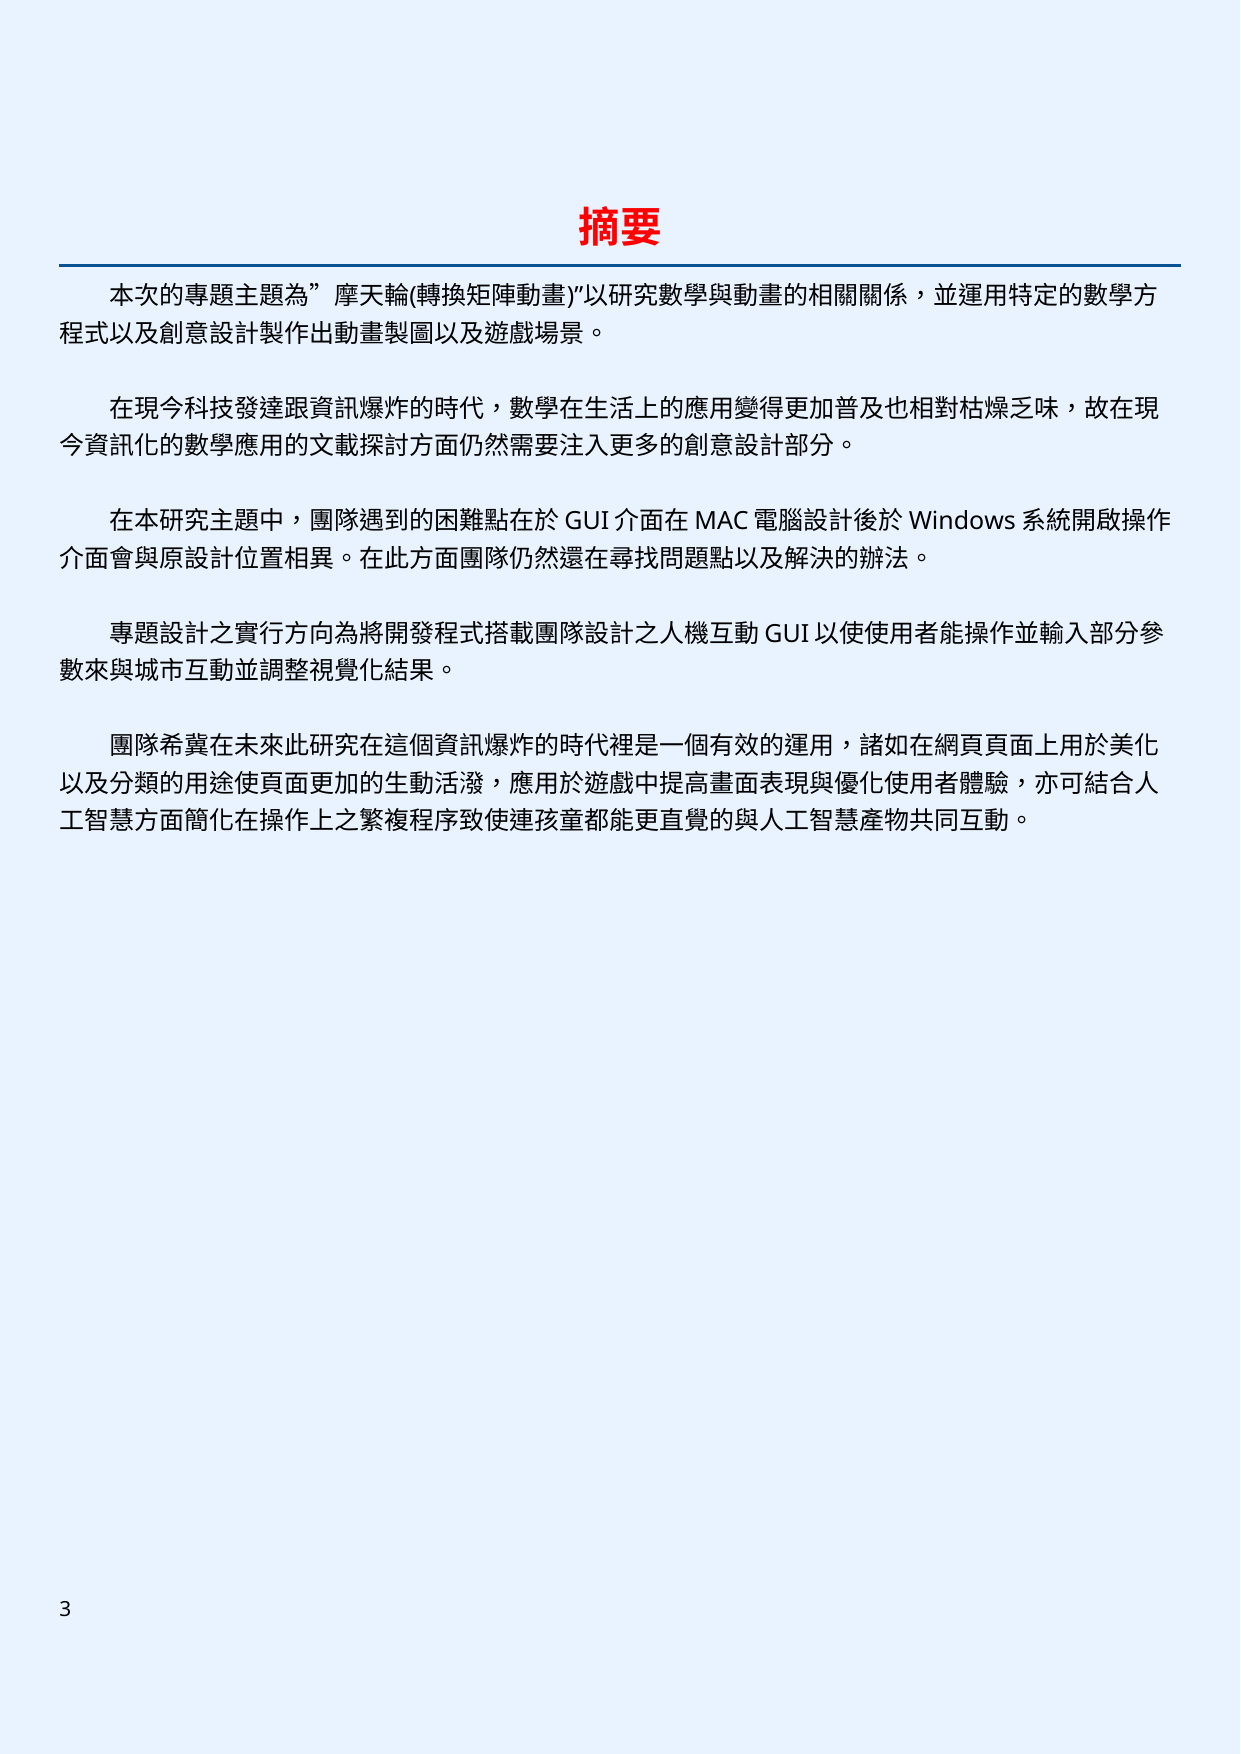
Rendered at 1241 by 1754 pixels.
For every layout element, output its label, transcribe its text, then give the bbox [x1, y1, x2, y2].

text 在現今科技發達跟資訊爆炸的時代，數學在生活上的應用變得更加普及也相對枯燥乏味，故在現今資訊化的數學應用的文載探討方面仍然需要注入更多的創意設計部分。 [59, 388, 1181, 463]
subtitle 摘要 [59, 187, 1181, 264]
text 團隊希冀在未來此研究在這個資訊爆炸的時代裡是一個有效的運用，諸如在網頁頁面上用於美化以及分類的用途使頁面更加的生動活潑，應用於遊戲中提高畫面表現與優化使用者體驗，亦可結合人工智慧方面簡化在操作上之繁複程序致使連孩童都能更直覺的與人工智慧產物共同互動。 [59, 725, 1181, 838]
text 在本研究主題中，團隊遇到的困難點在於GUI介面在MAC電腦設計後於Windows系統開啟操作介面會與原設計位置相異。在此方面團隊仍然還在尋找問題點以及解決的辦法。 [59, 500, 1181, 575]
text 本次的專題主題為”摩天輪(轉換矩陣動畫)”以研究數學與動畫的相關關係，並運用特定的數學方程式以及創意設計製作出動畫製圖以及遊戲場景。 [59, 275, 1181, 350]
text 專題設計之實行方向為將開發程式搭載團隊設計之人機互動GUI以使使用者能操作並輸入部分參數來與城市互動並調整視覺化結果。 [59, 613, 1181, 688]
